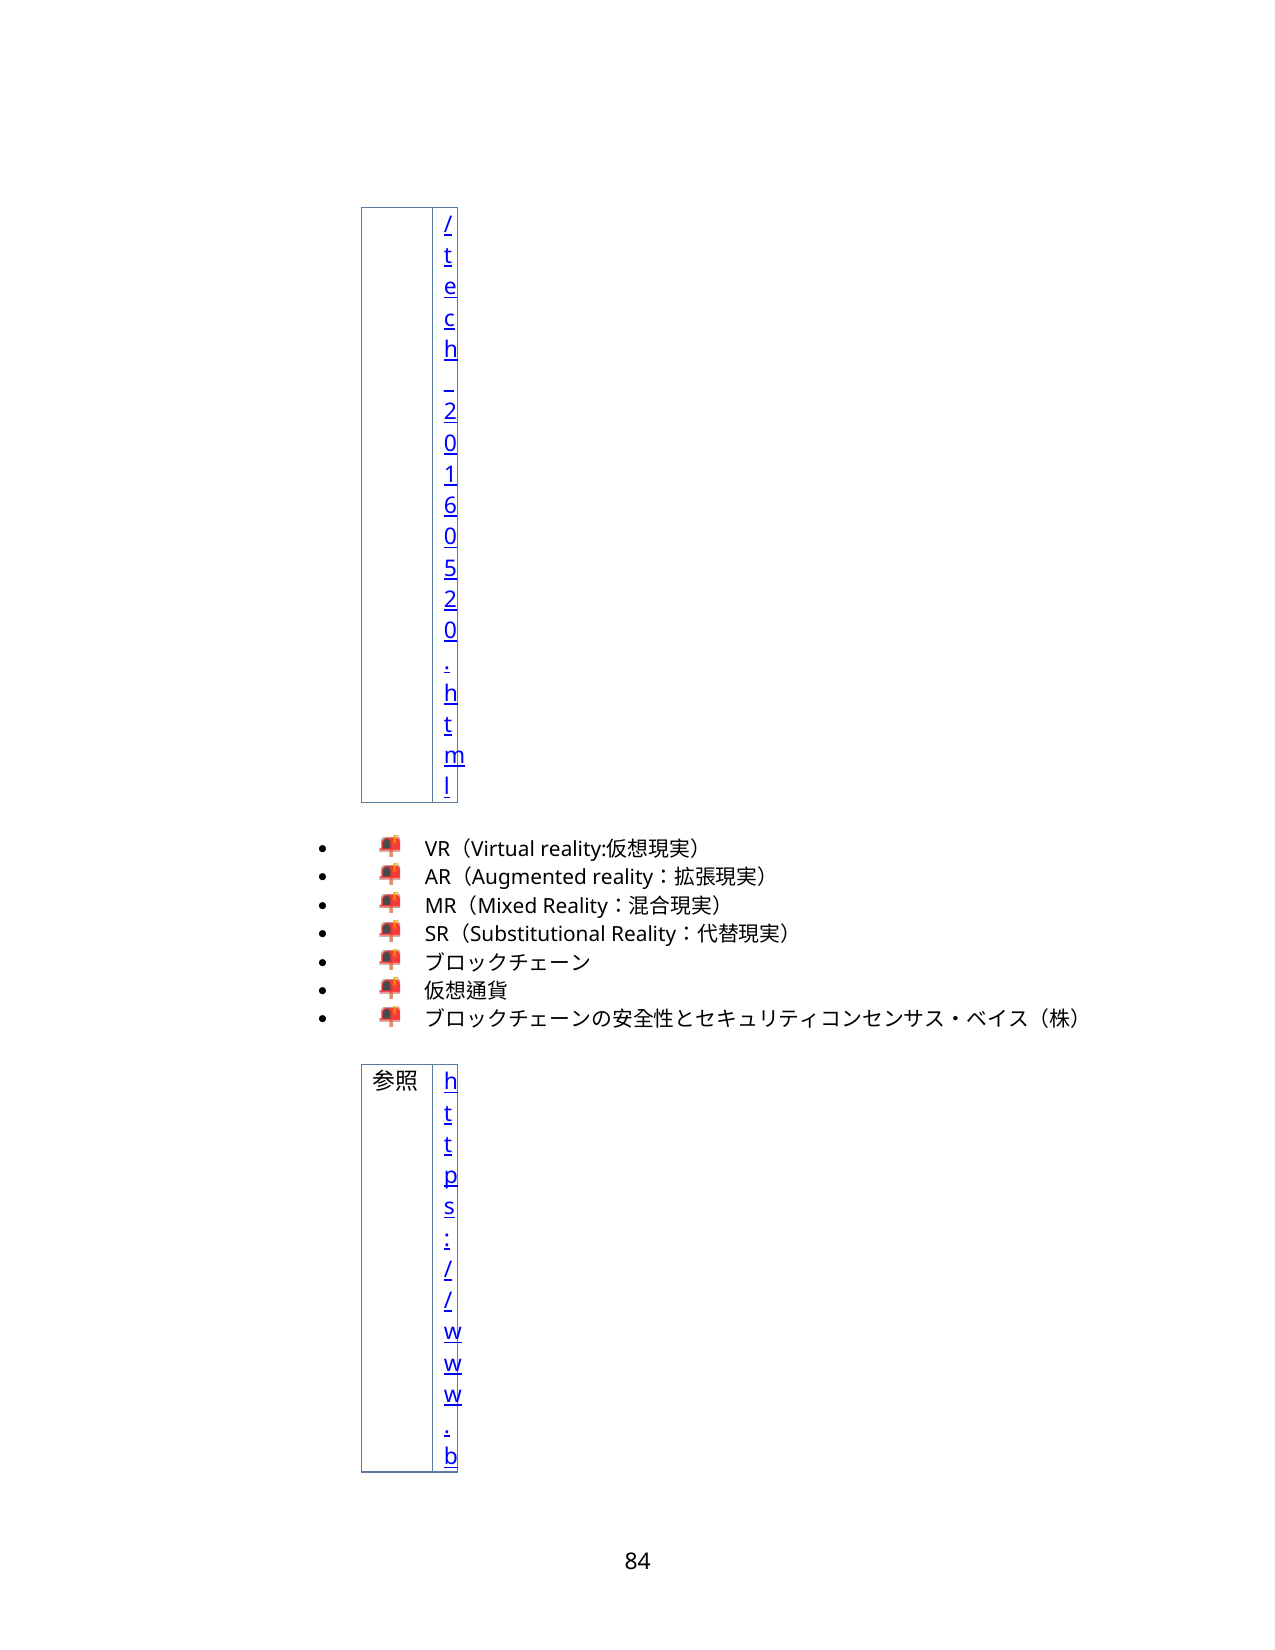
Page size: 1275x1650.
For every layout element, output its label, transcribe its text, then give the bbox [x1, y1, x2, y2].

list MR（Mixed Reality：混合現実） [319, 891, 1098, 919]
picture [379, 863, 401, 885]
table_header 参照 [362, 208, 432, 802]
picture [379, 835, 401, 857]
list VR（Virtual reality:仮想現実） [319, 834, 1098, 862]
picture [379, 949, 401, 970]
list AR（Augmented reality：拡張現実） [319, 862, 1098, 891]
list ブロックチェーンの安全性とセキュリティコンセンサス・ベイス（株） [319, 1004, 1098, 1033]
picture [379, 892, 401, 913]
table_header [433, 1065, 457, 1471]
list SR（Substitutional Reality：代替現実） [319, 919, 1098, 948]
table_header 参照 [362, 1065, 432, 1471]
picture [379, 977, 401, 999]
list 仮想通貨 [319, 976, 1098, 1004]
list ブロックチェーン [319, 948, 1098, 976]
picture [379, 920, 401, 942]
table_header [433, 208, 457, 802]
picture [379, 1006, 401, 1027]
